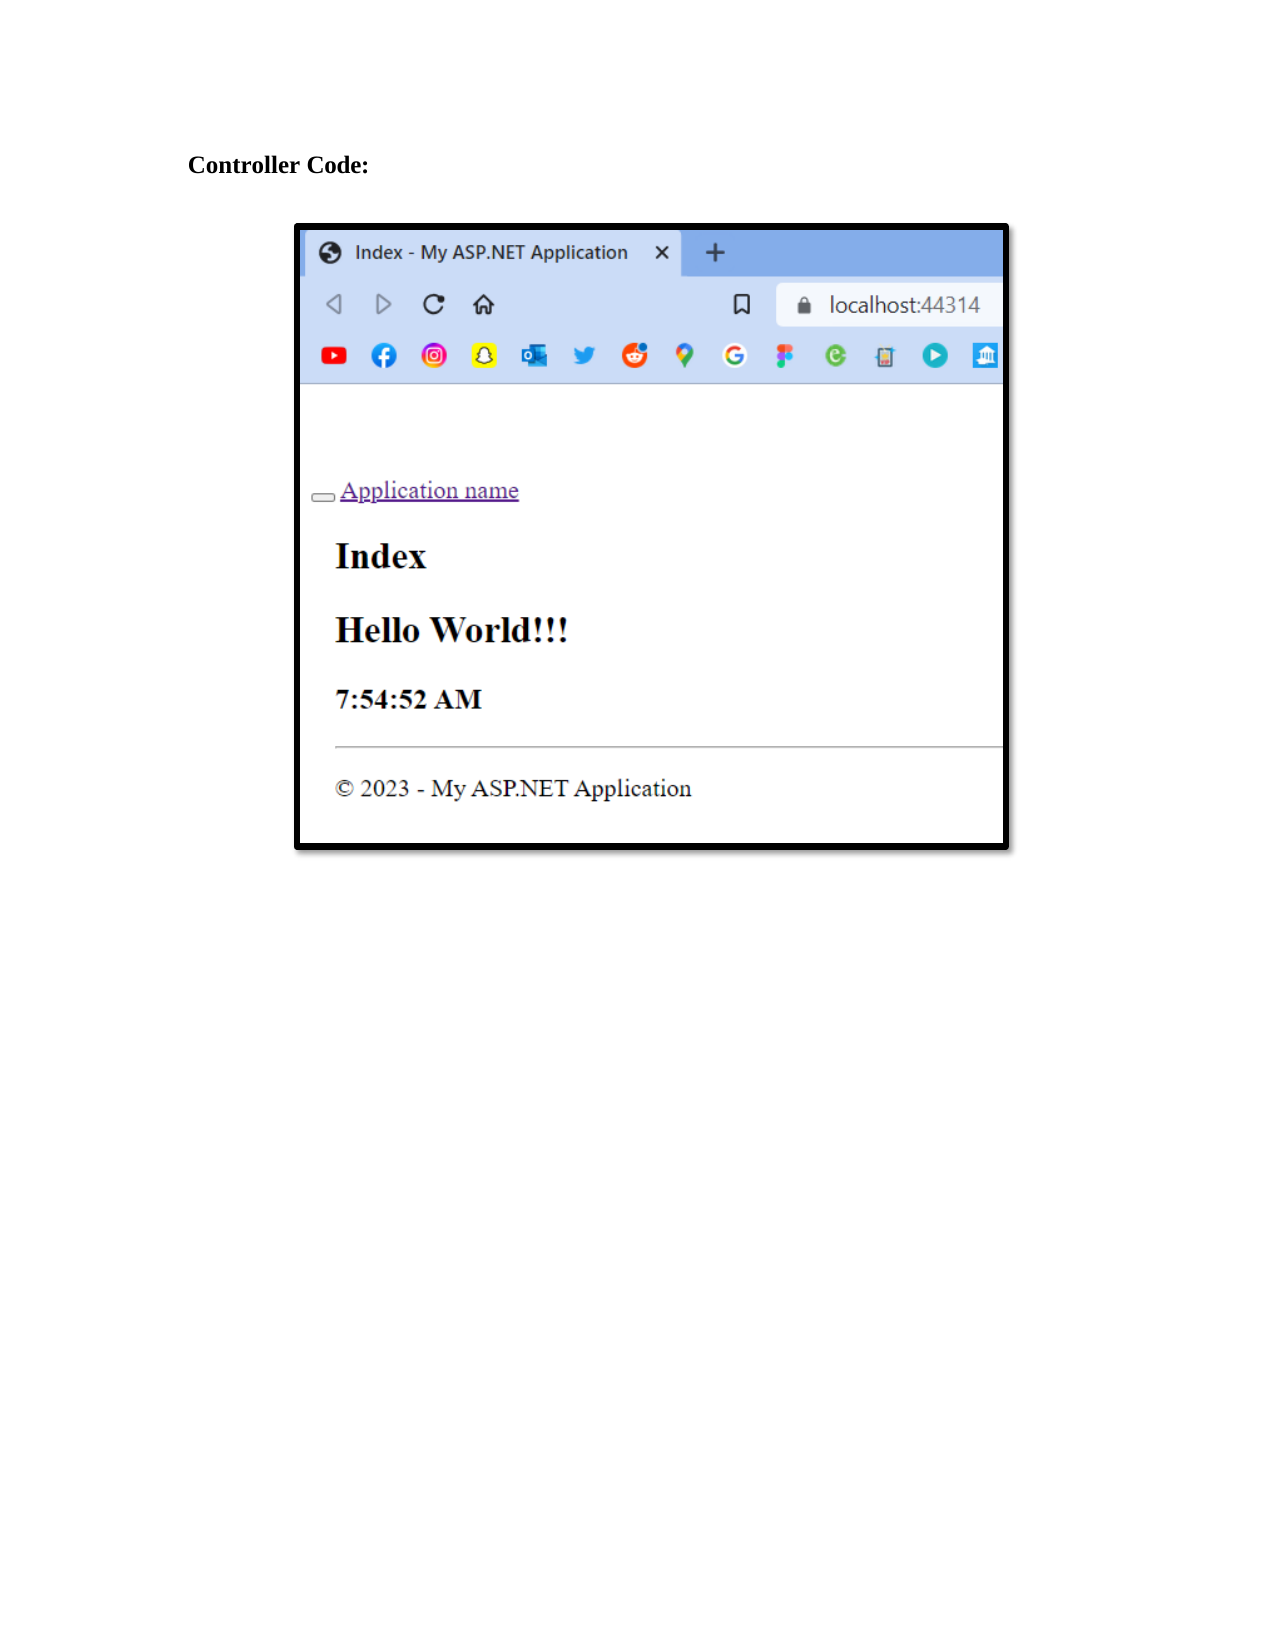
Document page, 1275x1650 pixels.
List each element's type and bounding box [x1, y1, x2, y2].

picture [290, 222, 1020, 861]
